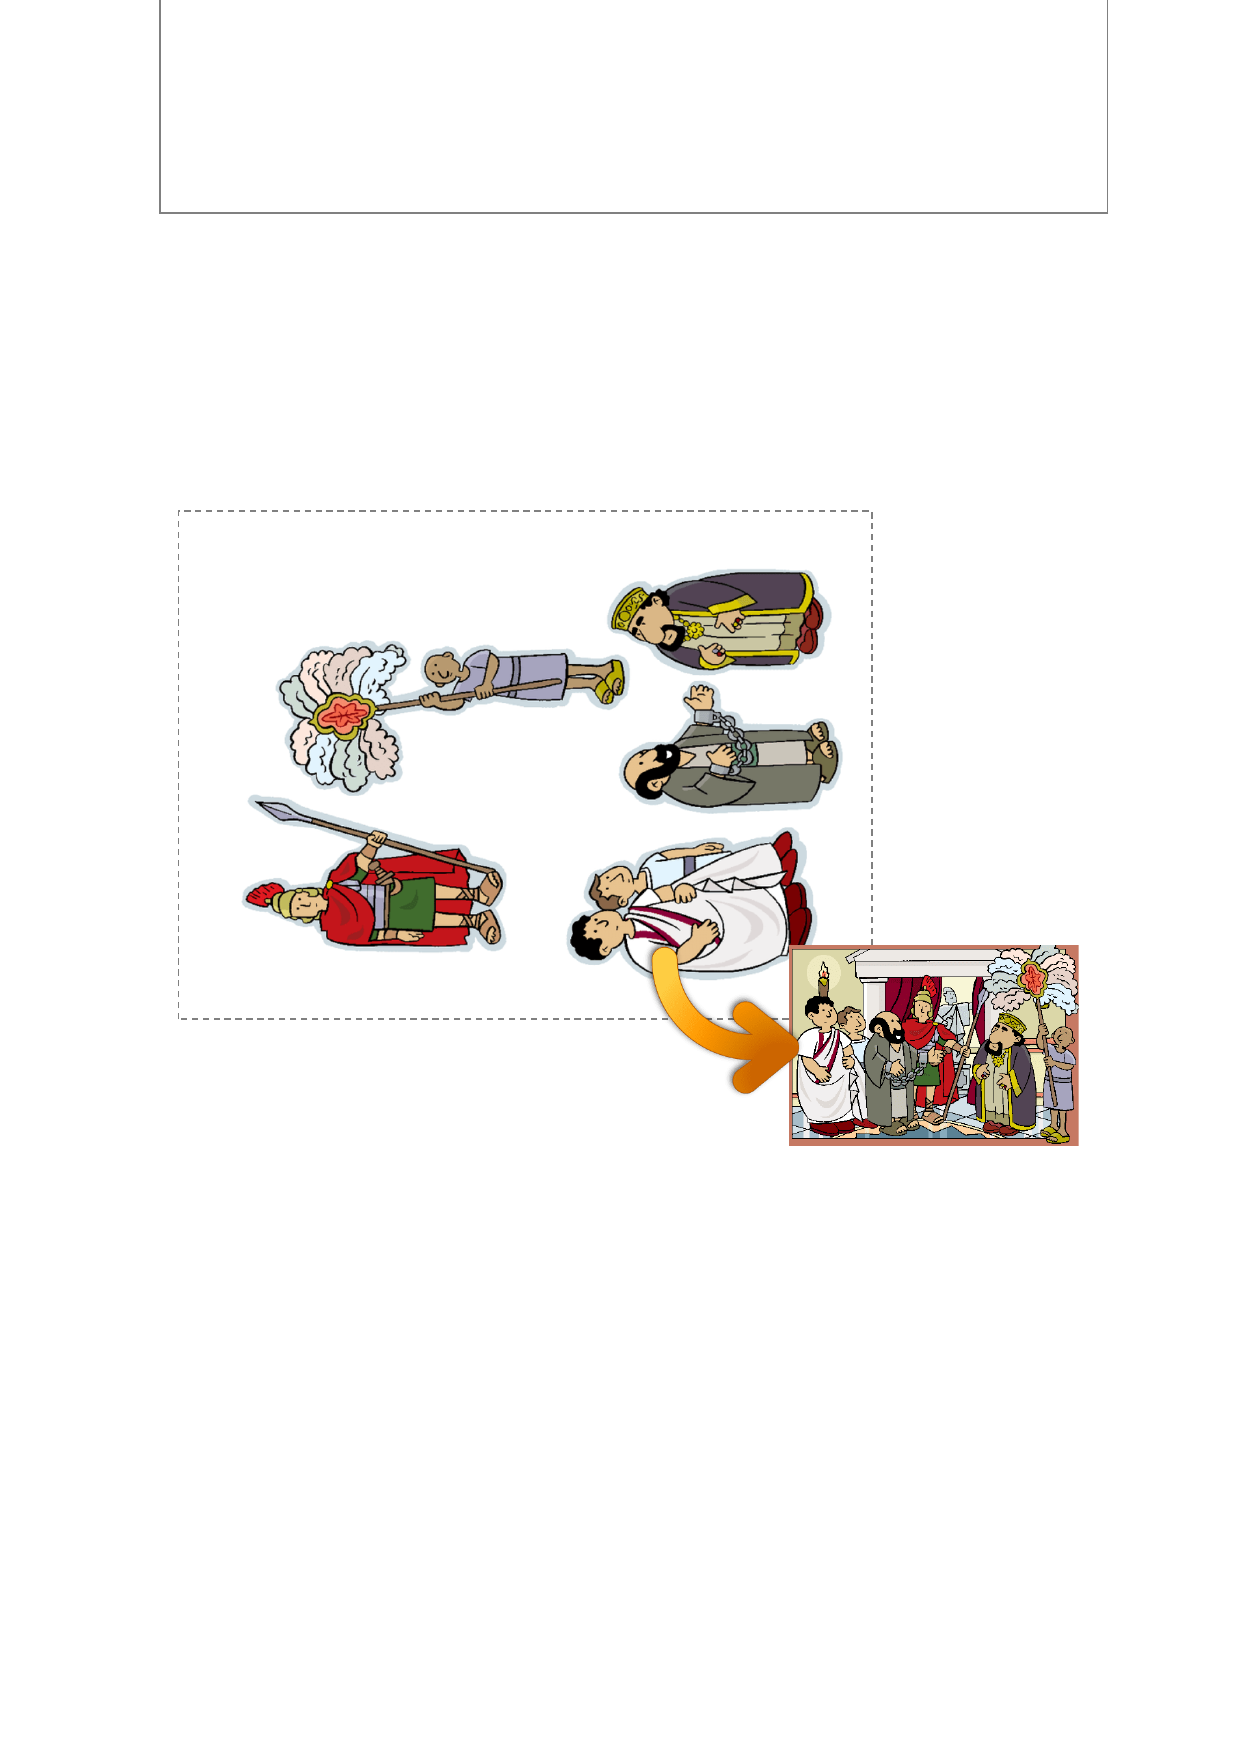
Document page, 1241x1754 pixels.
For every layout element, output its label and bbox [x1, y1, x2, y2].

picture [181, 512, 1079, 1146]
